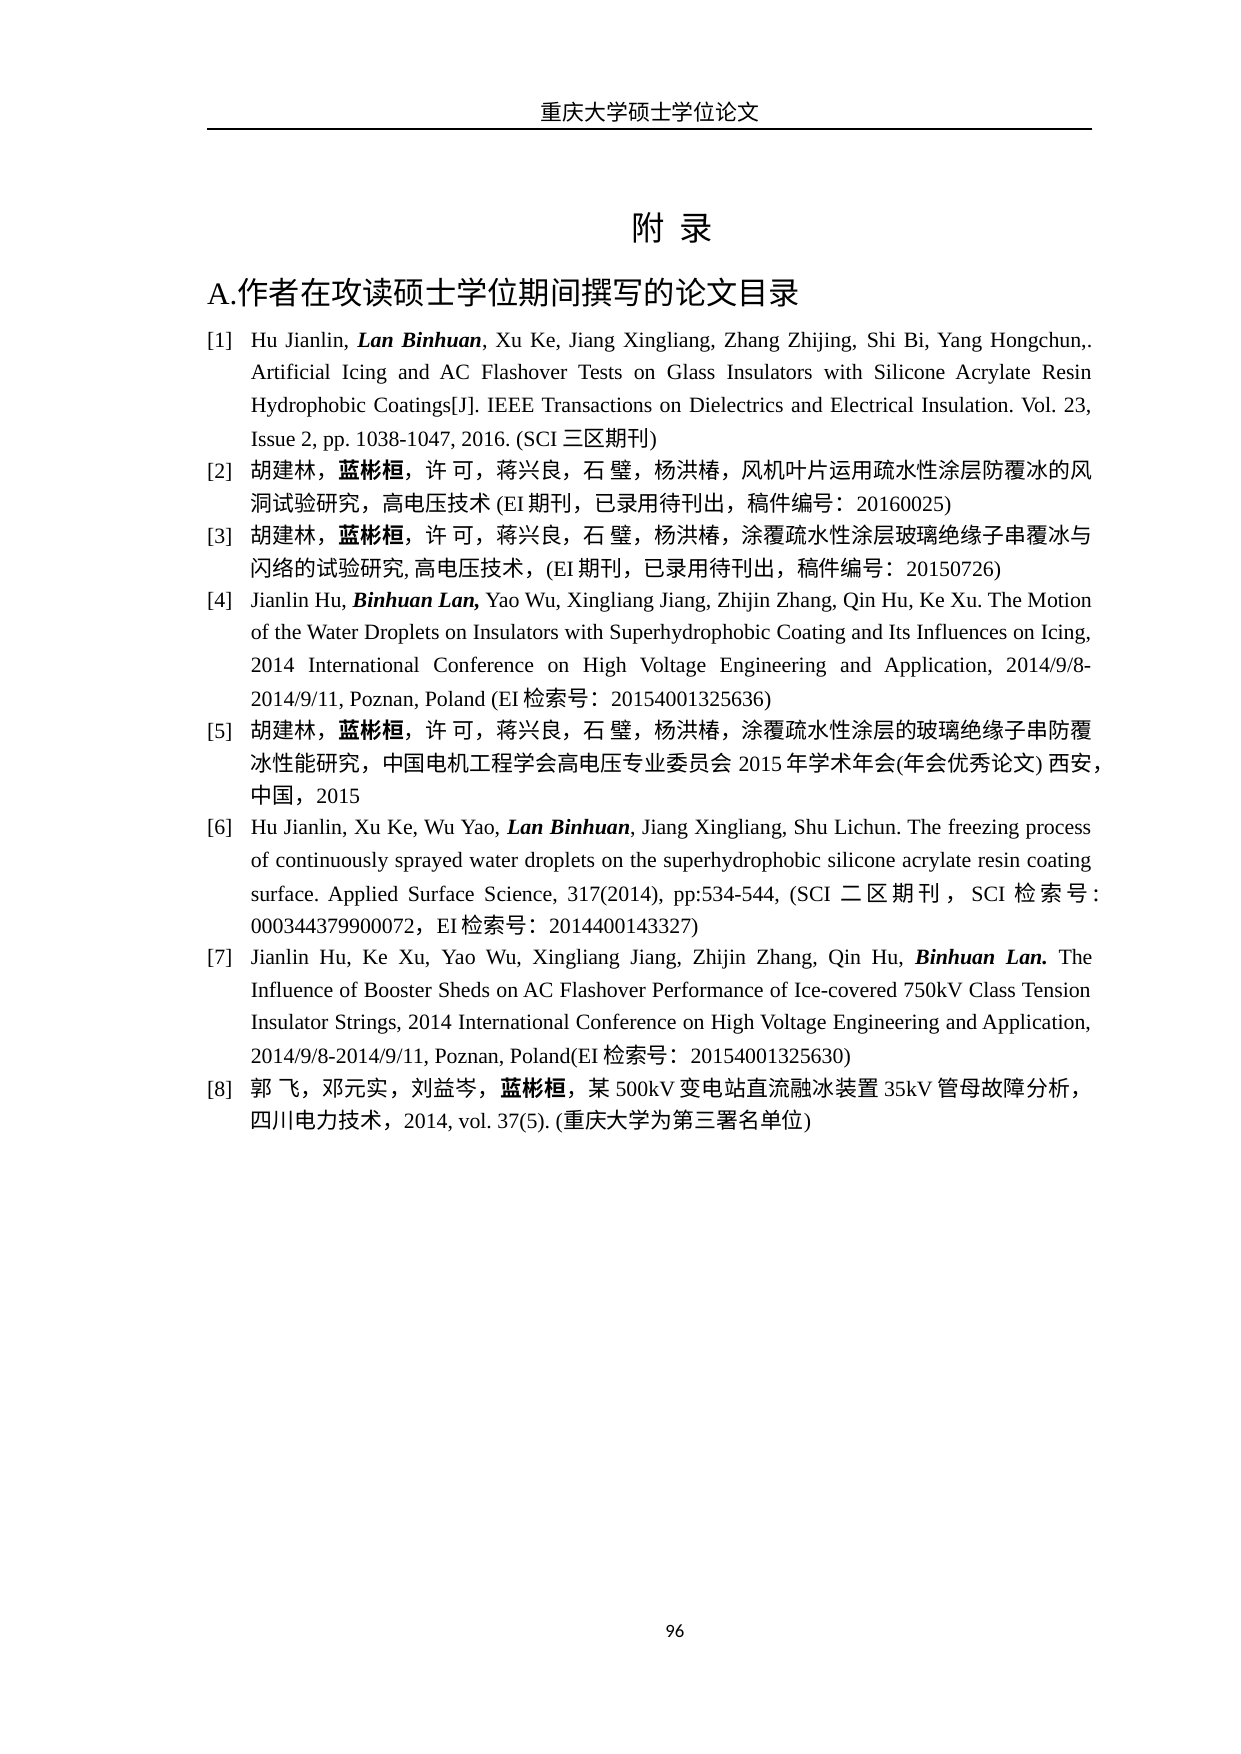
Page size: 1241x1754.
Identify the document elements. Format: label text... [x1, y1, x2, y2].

list 胡建林，蓝彬桓，许 可，蒋兴良，石 璧，杨洪椿，涂覆疏水性涂层玻璃绝缘子串覆冰与闪络的试验研究, 高电压技术，(EI期刊，已录用待刊出，稿件编号：20150726) [207, 518, 1092, 583]
list 胡建林，蓝彬桓，许 可，蒋兴良，石 璧，杨洪椿，涂覆疏水性涂层的玻璃绝缘子串防覆冰性能研究，中国电机工程学会高电压专业委员会2015年学术年会(年会优秀论文) 西安，中国，2015 [207, 713, 1092, 810]
list Hu Jianlin, Xu Ke, Wu Yao, Lan Binhuan, Jiang Xingliang, Shu Lichun. The freezing process of continuously sprayed water droplets on the superhydrophobic silicone acrylate resin coating surface. Applied Surface Science, 317(2014), pp:534-544, (SCI二区期刊，SCI检索号:000344379900072，EI检索号：2014400143327) [207, 810, 1092, 940]
list Jianlin Hu, Ke Xu, Yao Wu, Xingliang Jiang, Zhijin Zhang, Qin Hu, Binhuan Lan. The Influence of Booster Sheds on AC Flashover Performance of Ice-covered 750kV Class Tension Insulator Strings, 2014 International Conference on High Voltage Engineering and Application, 2014/9/8-2014/9/11, Poznan, Poland(EI检索号：20154001325630) [207, 940, 1092, 1070]
list A.作者在攻读硕士学位期间撰写的论文目录 [207, 258, 1092, 323]
list 附 录 [252, 193, 1092, 258]
list 郭 飞，邓元实，刘益岑，蓝彬桓，某500kV变电站直流融冰装置35kV管母故障分析，四川电力技术，2014, vol. 37(5). (重庆大学为第三署名单位) [207, 1070, 1092, 1135]
list 胡建林，蓝彬桓，许 可，蒋兴良，石 璧，杨洪椿，风机叶片运用疏水性涂层防覆冰的风洞试验研究，高电压技术 (EI期刊，已录用待刊出，稿件编号：20160025) [207, 453, 1092, 518]
list Hu Jianlin, Lan Binhuan, Xu Ke, Jiang Xingliang, Zhang Zhijing, Shi Bi, Yang Hongchun,. Artificial Icing and AC Flashover Tests on Glass Insulators with Silicone Acrylate Resin Hydrophobic Coatings[J]. IEEE Transactions on Dielectrics and Electrical Insulation. Vol. 23, Issue 2, pp. 1038-1047, 2016. (SCI三区期刊) [207, 323, 1092, 453]
list Jianlin Hu, Binhuan Lan, Yao Wu, Xingliang Jiang, Zhijin Zhang, Qin Hu, Ke Xu. The Motion of the Water Droplets on Insulators with Superhydrophobic Coating and Its Influences on Icing, 2014 International Conference on High Voltage Engineering and Application, 2014/9/8-2014/9/11, Poznan, Poland (EI检索号：20154001325636) [207, 583, 1092, 713]
